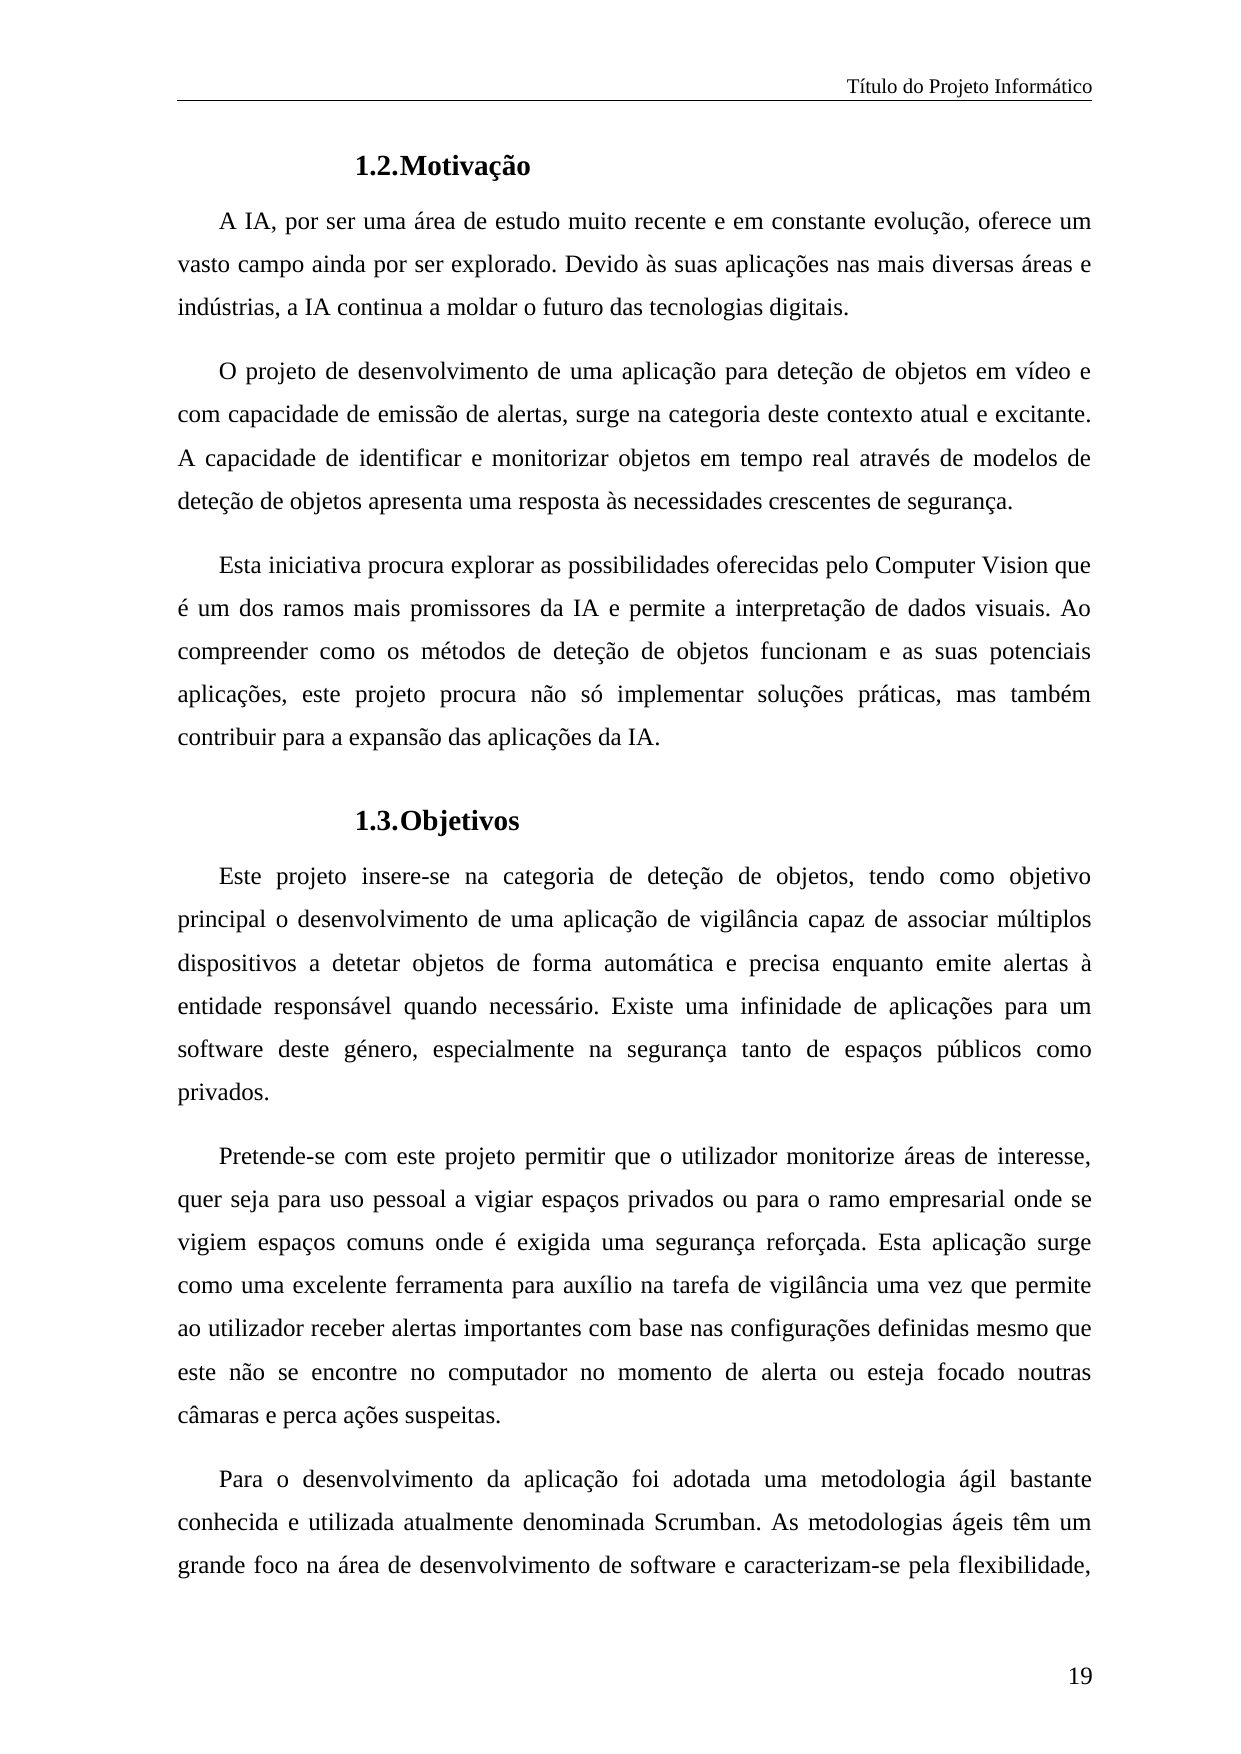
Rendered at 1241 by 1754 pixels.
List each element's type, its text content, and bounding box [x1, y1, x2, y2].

subtitle Objetivos [354, 803, 1092, 836]
text Esta iniciativa procura explorar as possibilidades oferecidas pelo Computer Vision que é um dos ramos mais promissores da IA e permite a interpretação de dados visuais. Ao compreender como os métodos de deteção de objetos funcionam e as suas potenciais aplicações, este projeto procura não só implementar soluções práticas, mas também contribuir para a expansão das aplicações da IA. [177, 550, 1092, 751]
text A IA, por ser uma área de estudo muito recente e em constante evolução, oferece um vasto campo ainda por ser explorado. Devido às suas aplicações nas mais diversas áreas e indústrias, a IA continua a moldar o futuro das tecnologias digitais. [177, 206, 1092, 321]
text Este projeto insere-se na categoria de deteção de objetos, tendo como objetivo principal o desenvolvimento de uma aplicação de vigilância capaz de associar múltiplos dispositivos a detetar objetos de forma automática e precisa enquanto emite alertas à entidade responsável quando necessário. Existe uma infinidade de aplicações para um software deste género, especialmente na segurança tanto de espaços públicos como privados. [177, 861, 1092, 1106]
text O projeto de desenvolvimento de uma aplicação para deteção de objetos em vídeo e com capacidade de emissão de alertas, surge na categoria deste contexto atual e excitante. A capacidade de identificar e monitorizar objetos em tempo real através de modelos de deteção de objetos apresenta uma resposta às necessidades crescentes de segurança. [177, 356, 1092, 514]
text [177, 1464, 1092, 1579]
text Pretende-se com este projeto permitir que o utilizador monitorize áreas de interesse, quer seja para uso pessoal a vigiar espaços privados ou para o ramo empresarial onde se vigiem espaços comuns onde é exigida uma segurança reforçada. Esta aplicação surge como uma excelente ferramenta para auxílio na tarefa de vigilância uma vez que permite ao utilizador receber alertas importantes com base nas configurações definidas mesmo que este não se encontre no computador no momento de alerta ou esteja focado noutras câmaras e perca ações suspeitas. [177, 1141, 1092, 1428]
subtitle Motivação [354, 148, 1092, 181]
